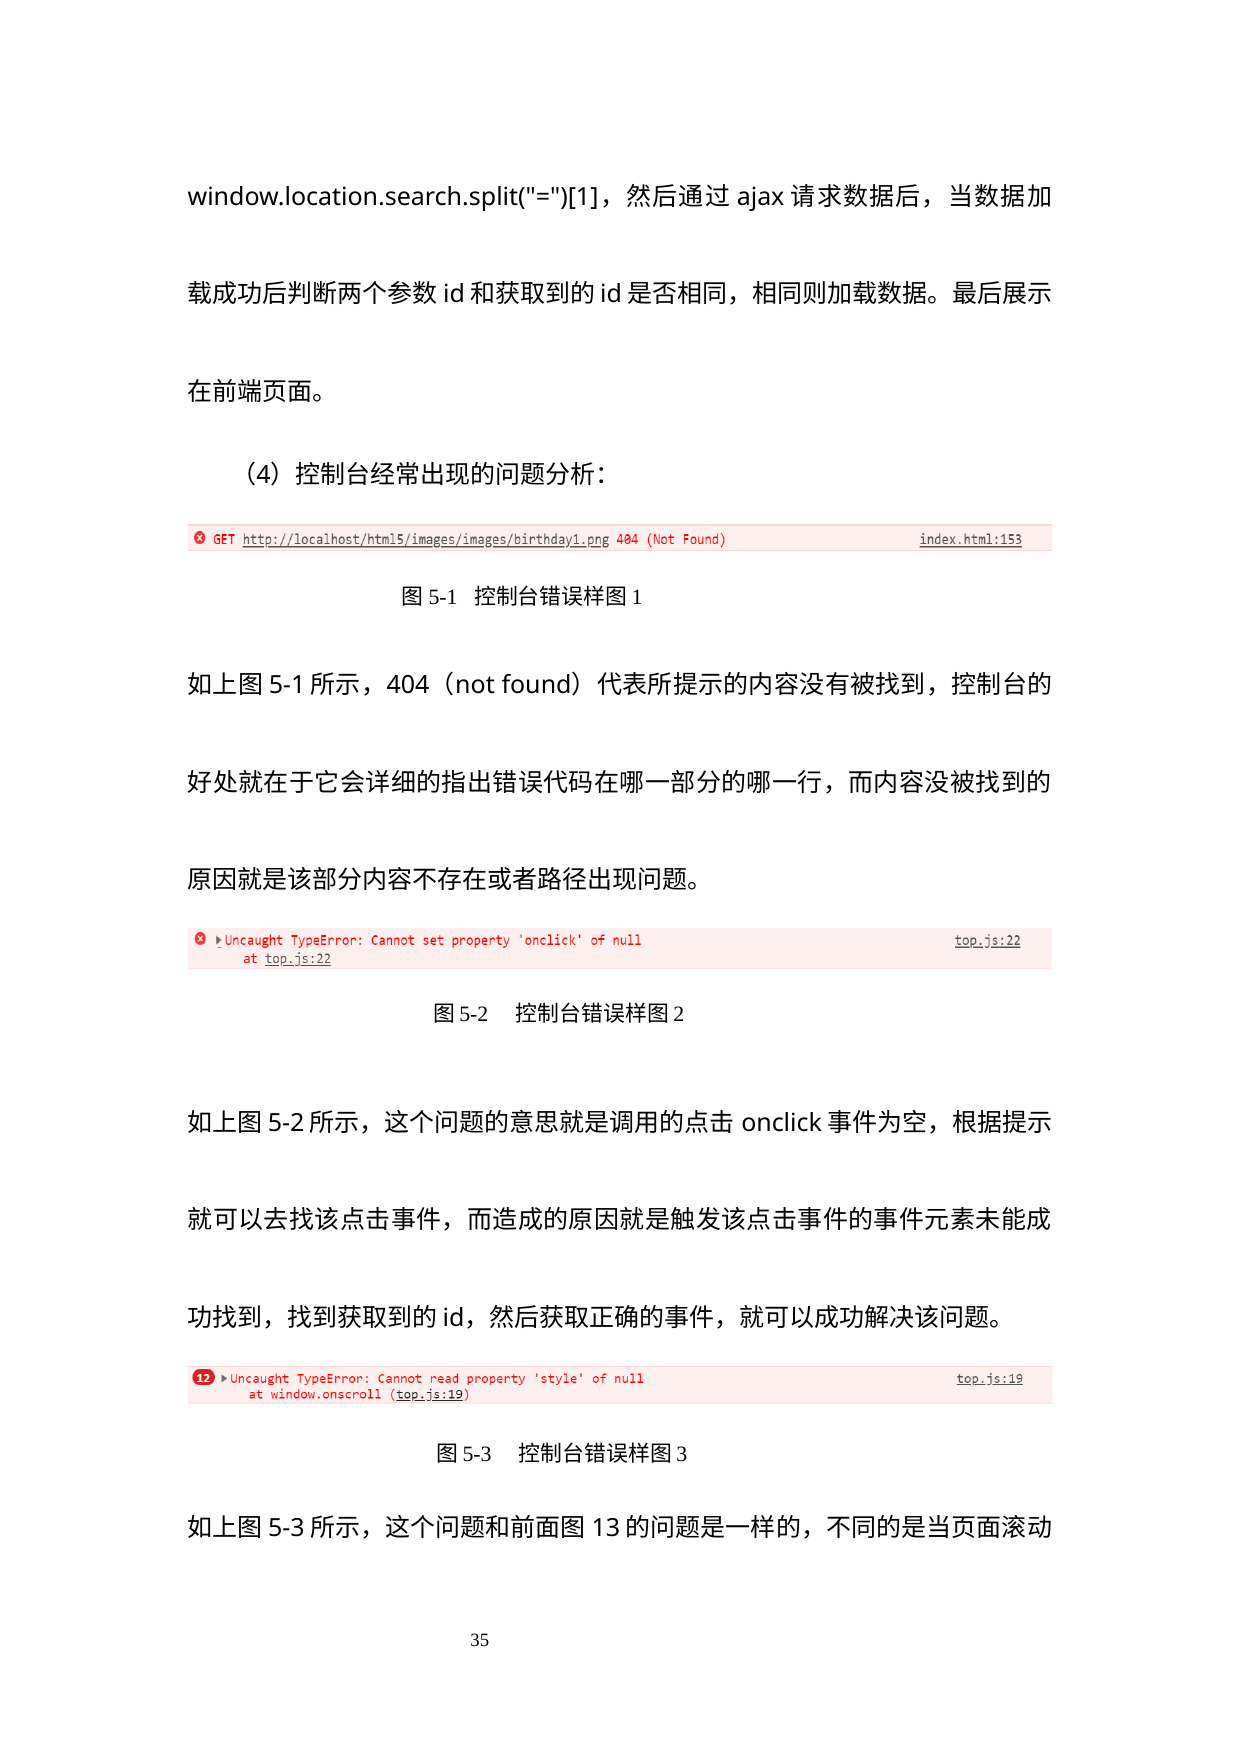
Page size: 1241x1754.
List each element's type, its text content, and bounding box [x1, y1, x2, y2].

picture [187, 523, 1053, 554]
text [187, 162, 1053, 422]
text 如上图5-2所示，这个问题的意思就是调用的点击onclick事件为空，根据提示就可以去找该点击事件，而造成的原因就是触发该点击事件的事件元素未能成功找到，找到获取到的id，然后获取正确的事件，就可以成功解决该问题。 [187, 1088, 1053, 1348]
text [187, 1493, 1053, 1558]
text 如上图5-1所示，404（not found）代表所提示的内容没有被找到，控制台的好处就在于它会详细的指出错误代码在哪一部分的哪一行，而内容没被找到的原因就是该部分内容不存在或者路径出现问题。 [187, 650, 1053, 910]
picture [187, 928, 1052, 969]
text （4）控制台经常出现的问题分析： [187, 440, 1053, 505]
picture [187, 1366, 1053, 1404]
